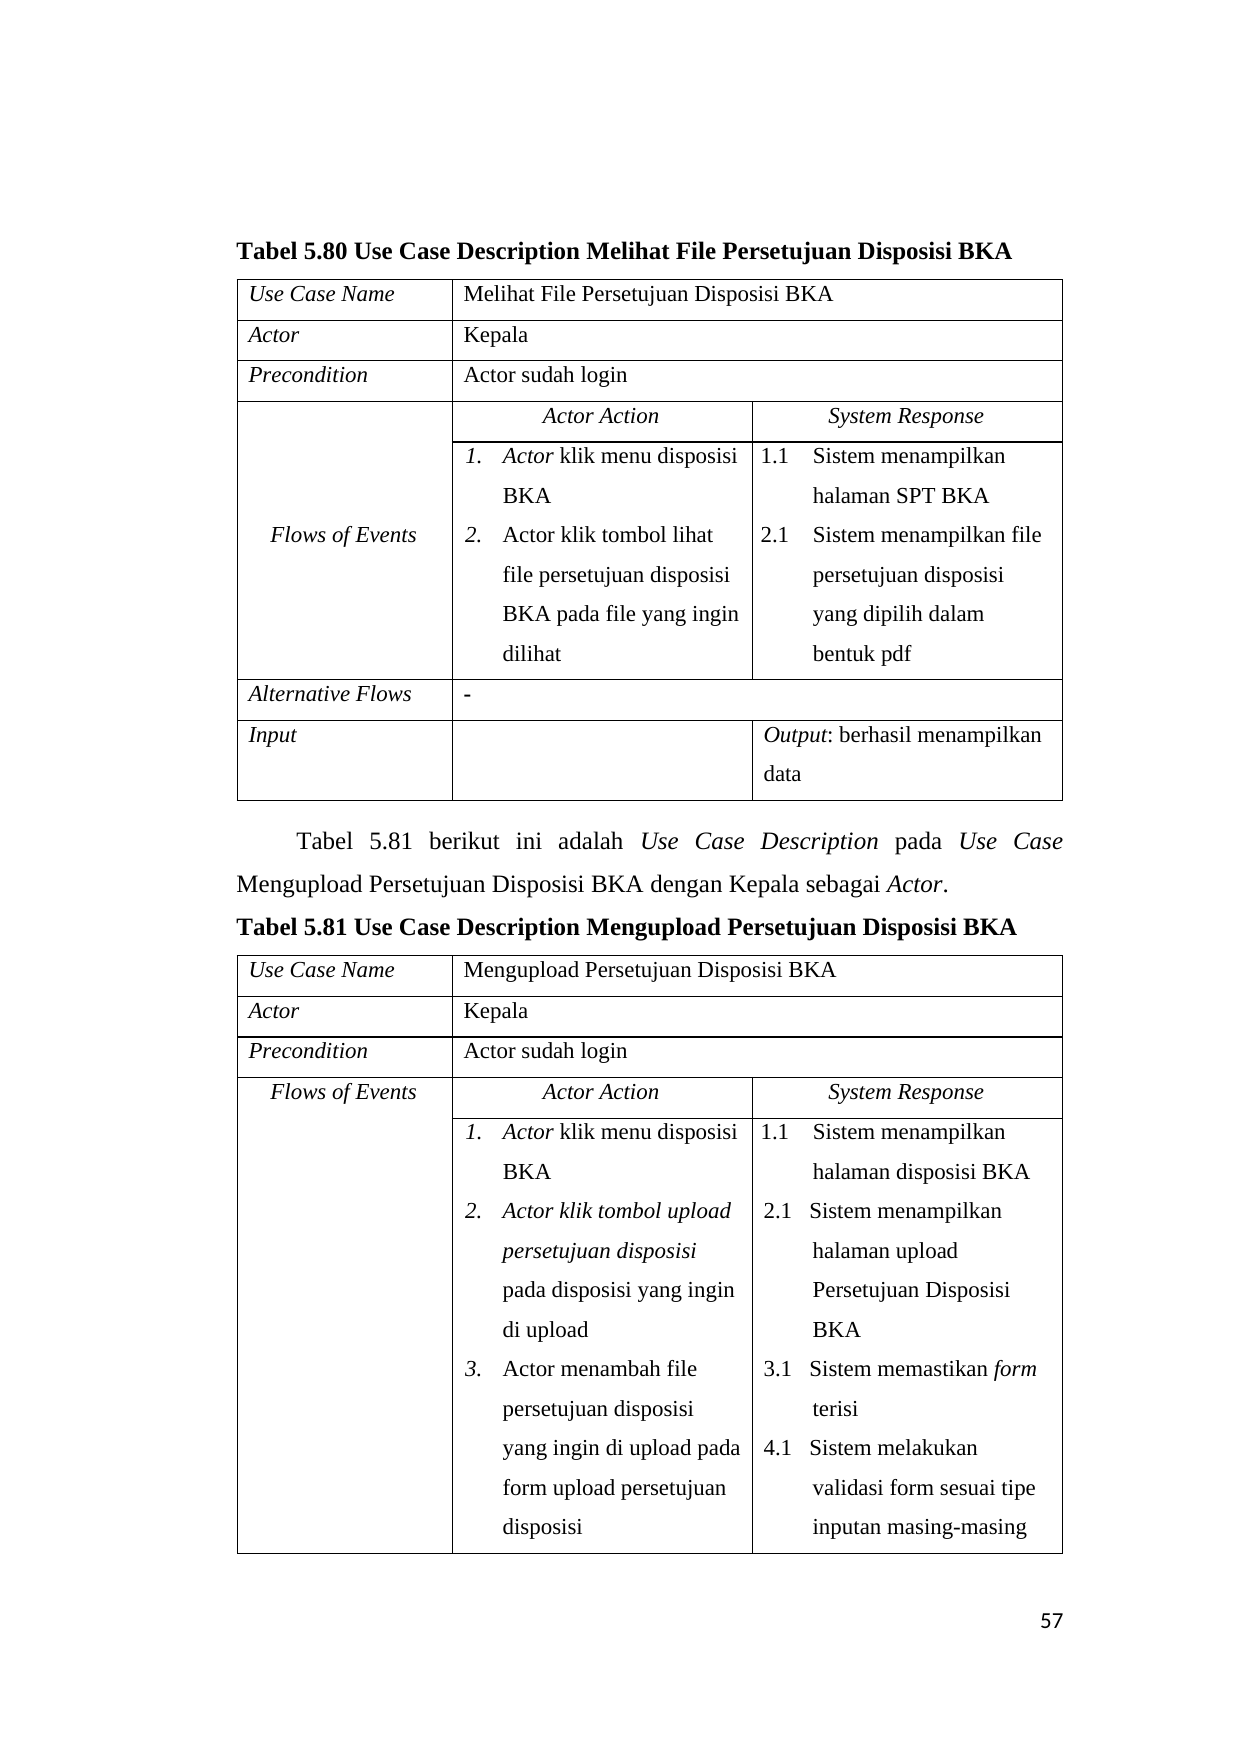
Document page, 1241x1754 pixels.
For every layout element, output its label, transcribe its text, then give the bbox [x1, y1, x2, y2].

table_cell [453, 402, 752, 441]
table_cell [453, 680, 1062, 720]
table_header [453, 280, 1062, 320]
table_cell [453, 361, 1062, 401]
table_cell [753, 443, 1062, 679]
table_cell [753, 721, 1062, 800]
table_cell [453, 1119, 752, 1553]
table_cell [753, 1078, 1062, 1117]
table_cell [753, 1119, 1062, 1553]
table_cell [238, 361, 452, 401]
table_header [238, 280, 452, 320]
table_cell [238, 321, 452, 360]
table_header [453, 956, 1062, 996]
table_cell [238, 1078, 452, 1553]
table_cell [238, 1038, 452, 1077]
text Tabel 5.81 Use Case Description Mengupload Persetujuan Disposisi BKA [236, 912, 1063, 941]
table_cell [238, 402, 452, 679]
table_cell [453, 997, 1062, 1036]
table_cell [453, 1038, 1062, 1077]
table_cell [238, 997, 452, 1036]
text Tabel 5.81 berikut ini adalah Use Case Description pada Use Case Mengupload Persetujuan Disposisi BKA dengan Kepala sebagai Actor. [236, 826, 1063, 898]
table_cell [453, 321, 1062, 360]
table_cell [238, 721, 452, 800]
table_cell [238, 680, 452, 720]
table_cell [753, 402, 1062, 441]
text Tabel 5.80 Use Case Description Melihat File Persetujuan Disposisi BKA [236, 236, 1063, 265]
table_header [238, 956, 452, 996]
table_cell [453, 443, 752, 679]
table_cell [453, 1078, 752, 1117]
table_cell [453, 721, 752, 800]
